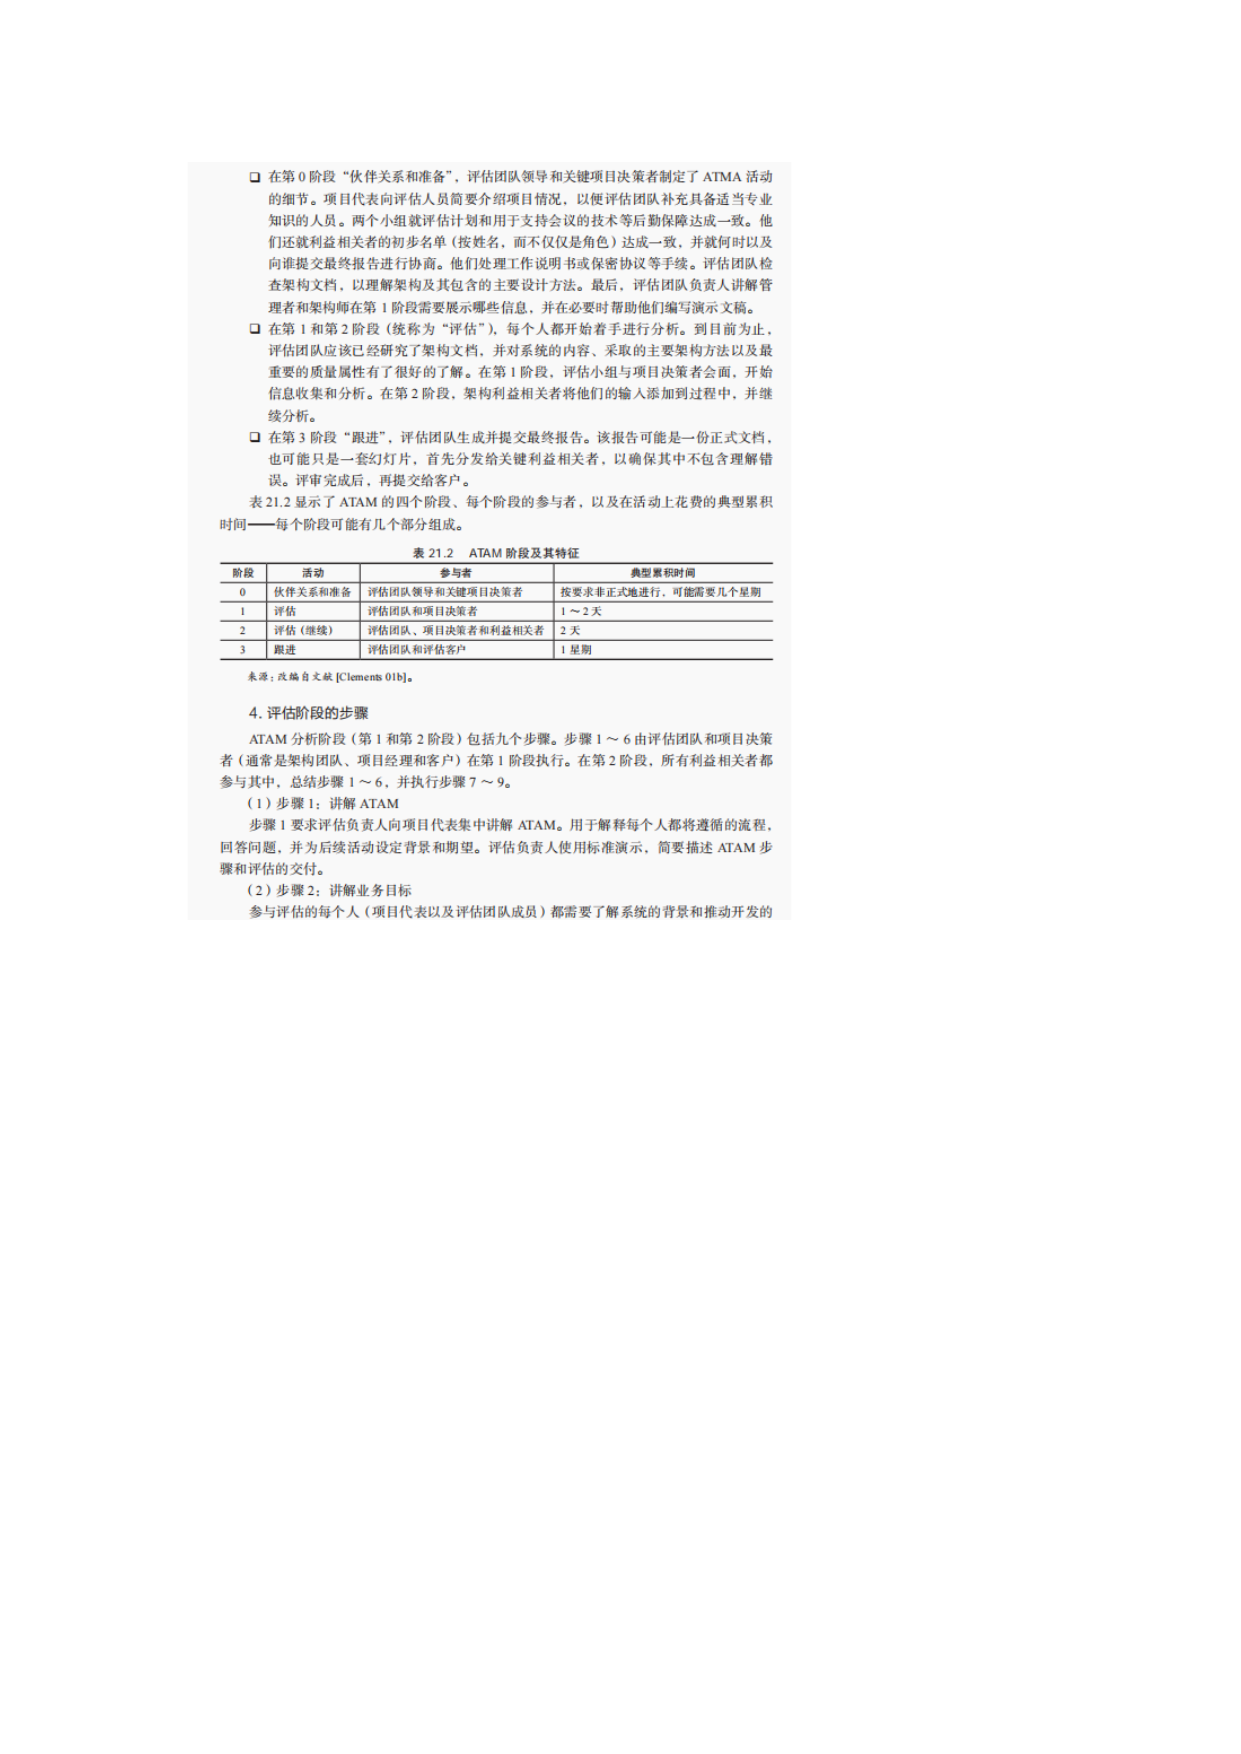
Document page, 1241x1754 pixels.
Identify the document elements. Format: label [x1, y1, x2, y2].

picture [187, 162, 792, 920]
